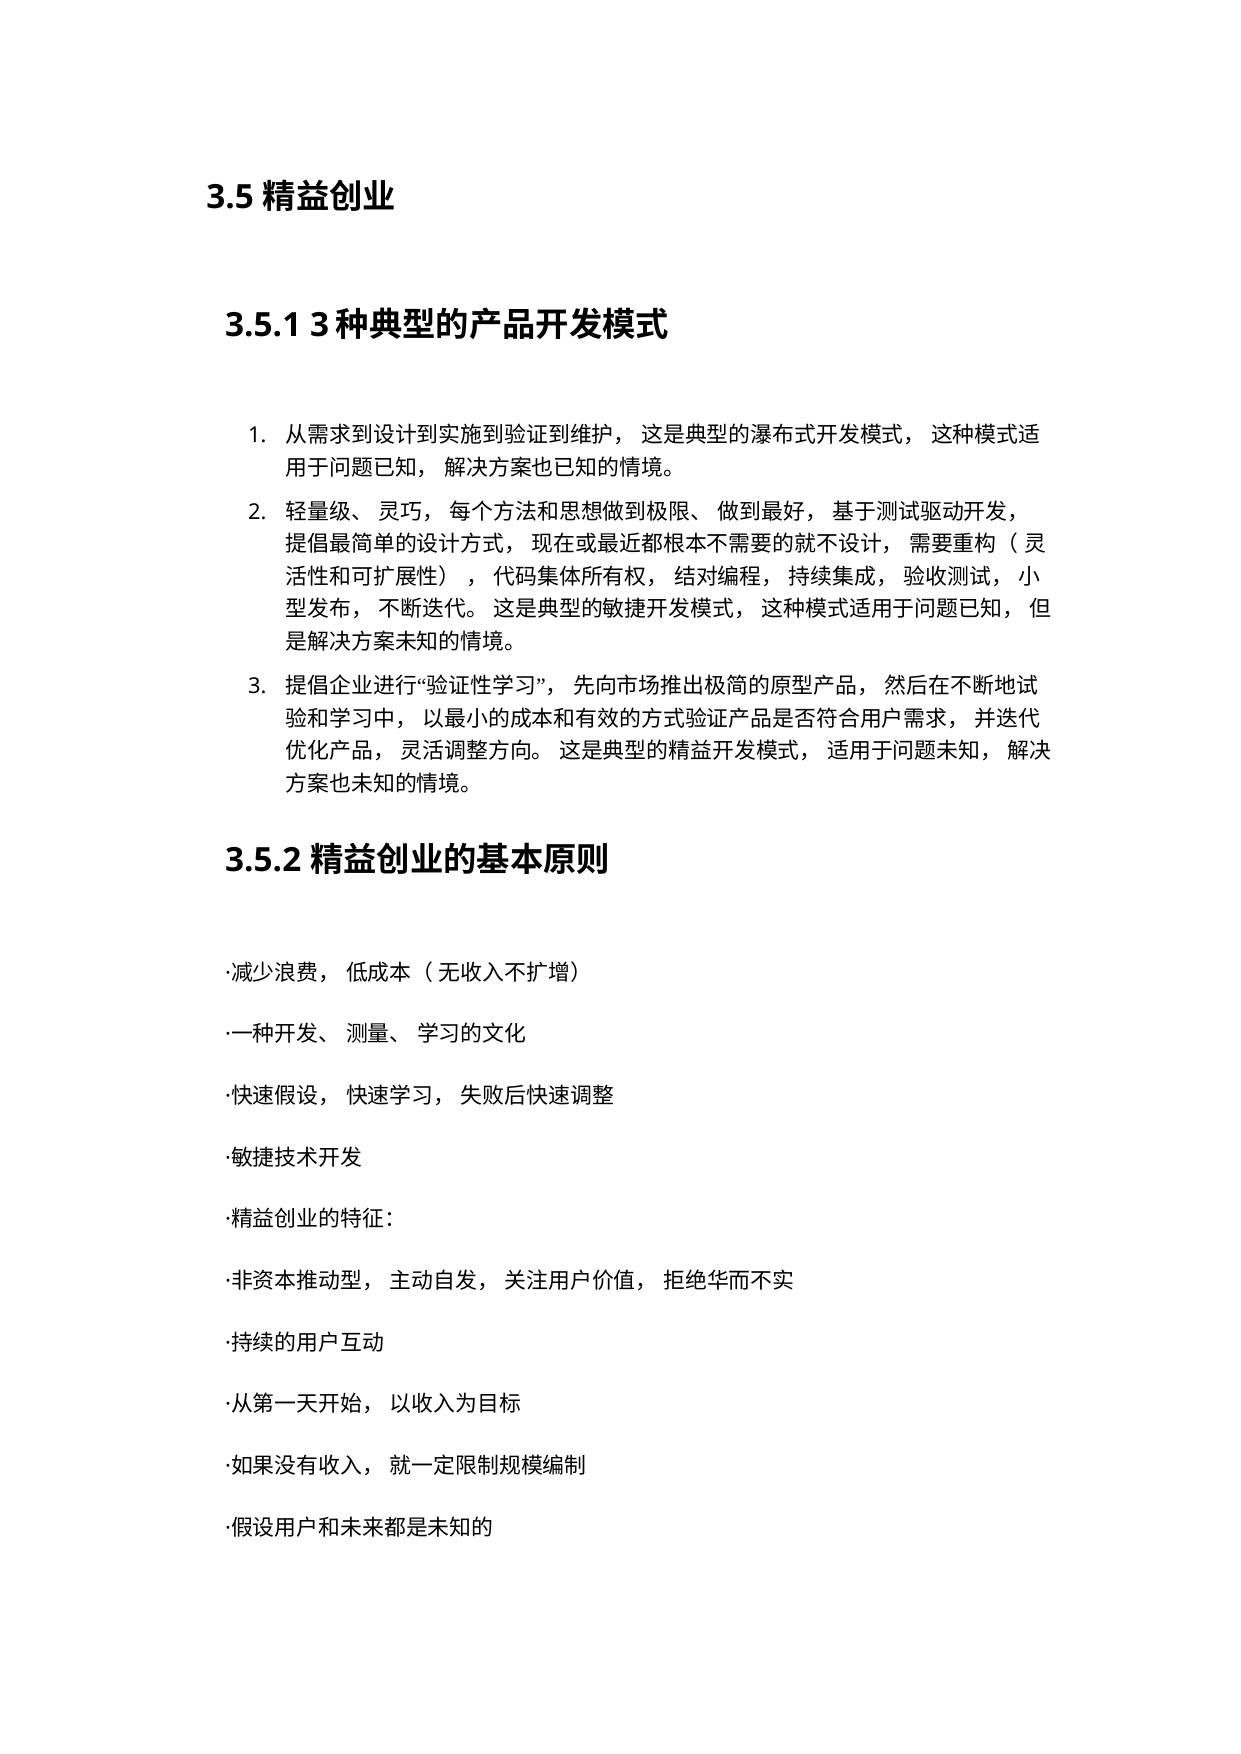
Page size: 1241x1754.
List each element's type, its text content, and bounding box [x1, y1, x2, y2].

text ·如果没有收入， 就一定限制规模编制 [225, 1448, 1053, 1480]
text ·快速假设， 快速学习， 失败后快速调整 [225, 1078, 1053, 1110]
text 精益创业的基本原则 [225, 825, 1053, 890]
text ·精益创业的特征： [225, 1201, 1053, 1233]
text ·持续的用户互动 [225, 1324, 1053, 1357]
list 提倡企业进行“验证性学习”， 先向市场推出极简的原型产品， 然后在不断地试验和学习中， 以最小的成本和有效的方式验证产品是否符合用户需求， 并迭代优化产品， 灵活调整方向。 这是典型的精益开发模式， 适用于问题未知， 解决方案也未知的情境。 [248, 668, 1053, 798]
text 3种典型的产品开发模式 [225, 289, 1053, 354]
text ·假设用户和未来都是未知的 [225, 1509, 1053, 1542]
list 轻量级、 灵巧， 每个方法和思想做到极限、 做到最好， 基于测试驱动开发， 提倡最简单的设计方式， 现在或最近都根本不需要的就不设计， 需要重构（ 灵活性和可扩展性） ， 代码集体所有权， 结对编程， 持续集成， 验收测试， 小型发布， 不断迭代。 这是典型的敏捷开发模式， 这种模式适用于问题已知， 但是解决方案未知的情境。 [248, 493, 1053, 656]
list 从需求到设计到实施到验证到维护， 这是典型的瀑布式开发模式， 这种模式适用于问题已知， 解决方案也已知的情境。 [248, 417, 1053, 482]
text ·减少浪费， 低成本（ 无收入不扩增） [225, 954, 1053, 987]
text 精益创业 [206, 162, 1053, 227]
text ·非资本推动型， 主动自发， 关注用户价值， 拒绝华而不实 [225, 1263, 1053, 1295]
text ·敏捷技术开发 [225, 1139, 1053, 1172]
text ·一种开发、 测量、 学习的文化 [225, 1016, 1053, 1048]
text ·从第一天开始， 以收入为目标 [225, 1386, 1053, 1418]
